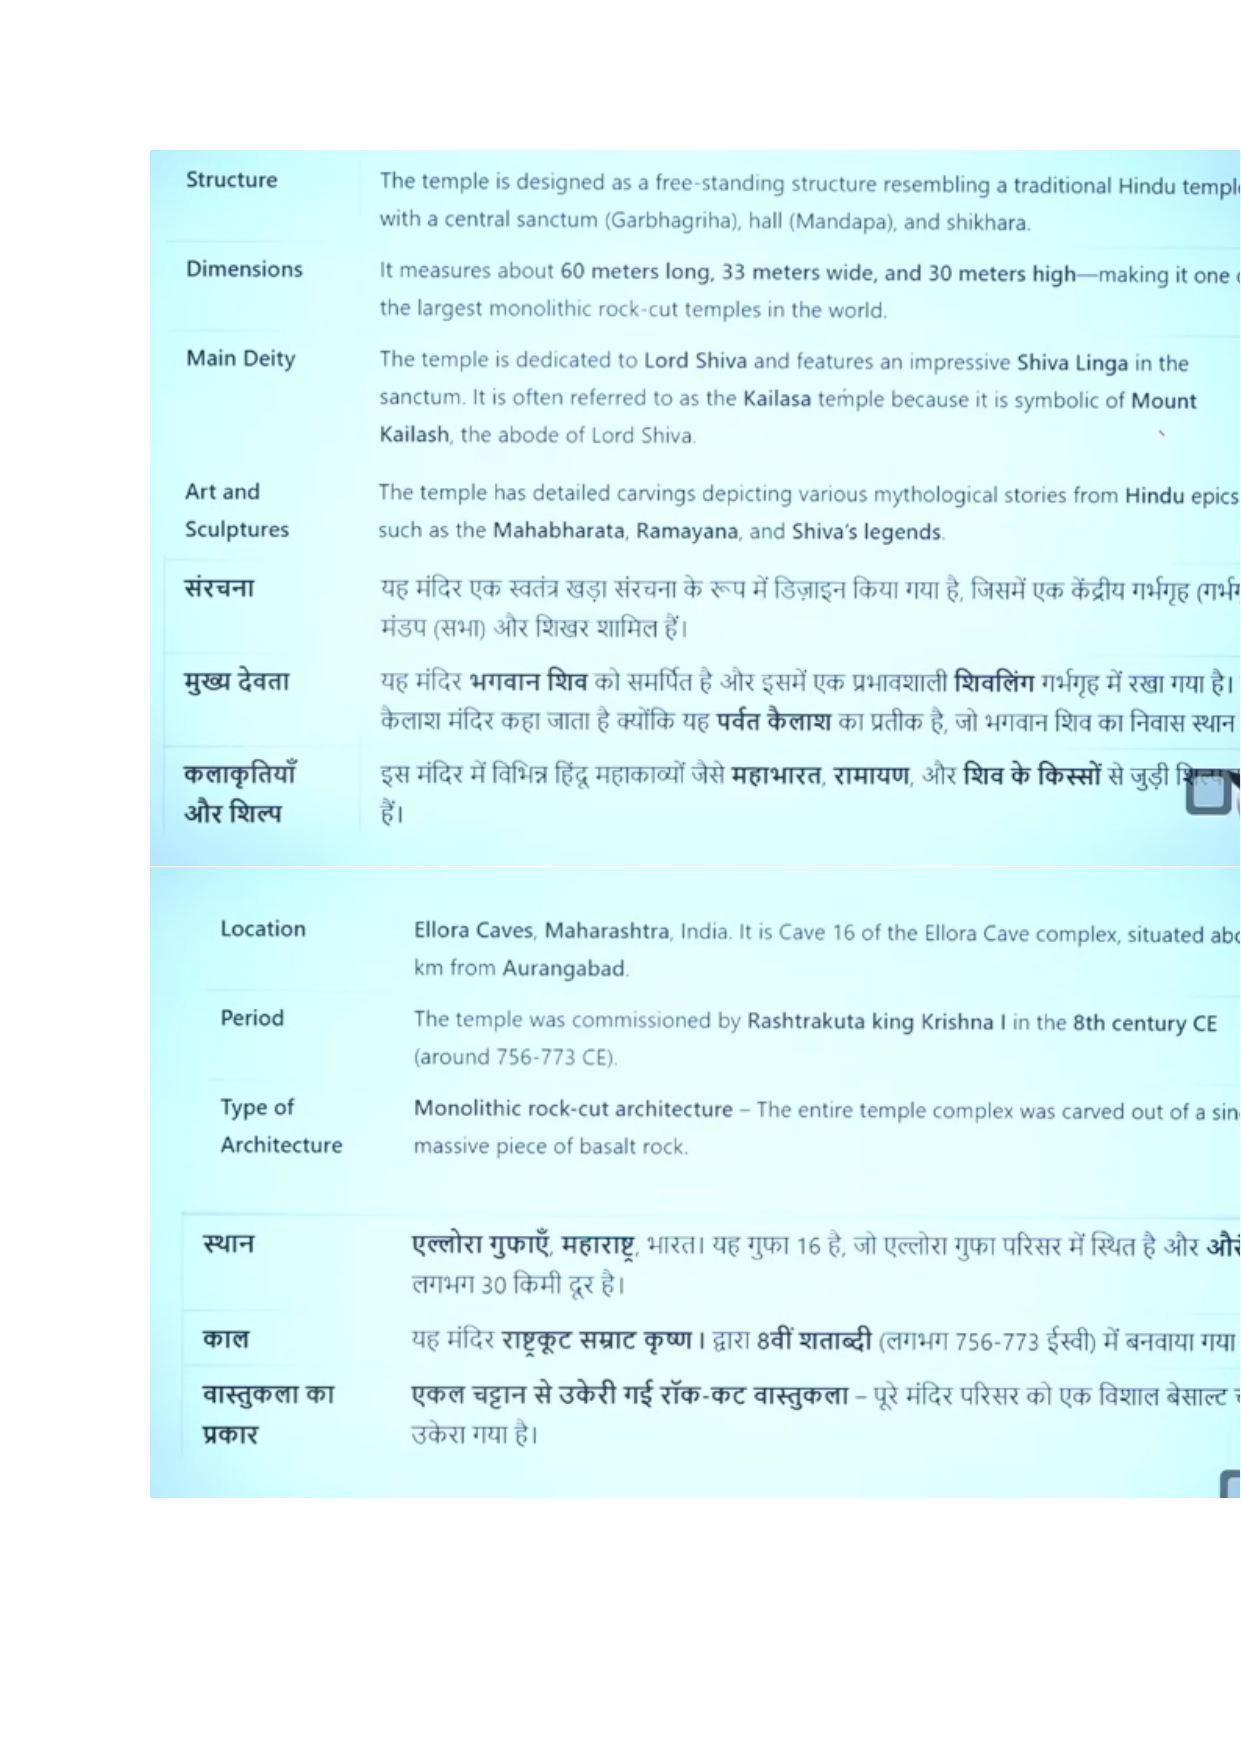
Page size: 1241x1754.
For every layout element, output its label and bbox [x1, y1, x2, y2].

picture [150, 150, 1241, 866]
picture [150, 867, 1241, 1498]
